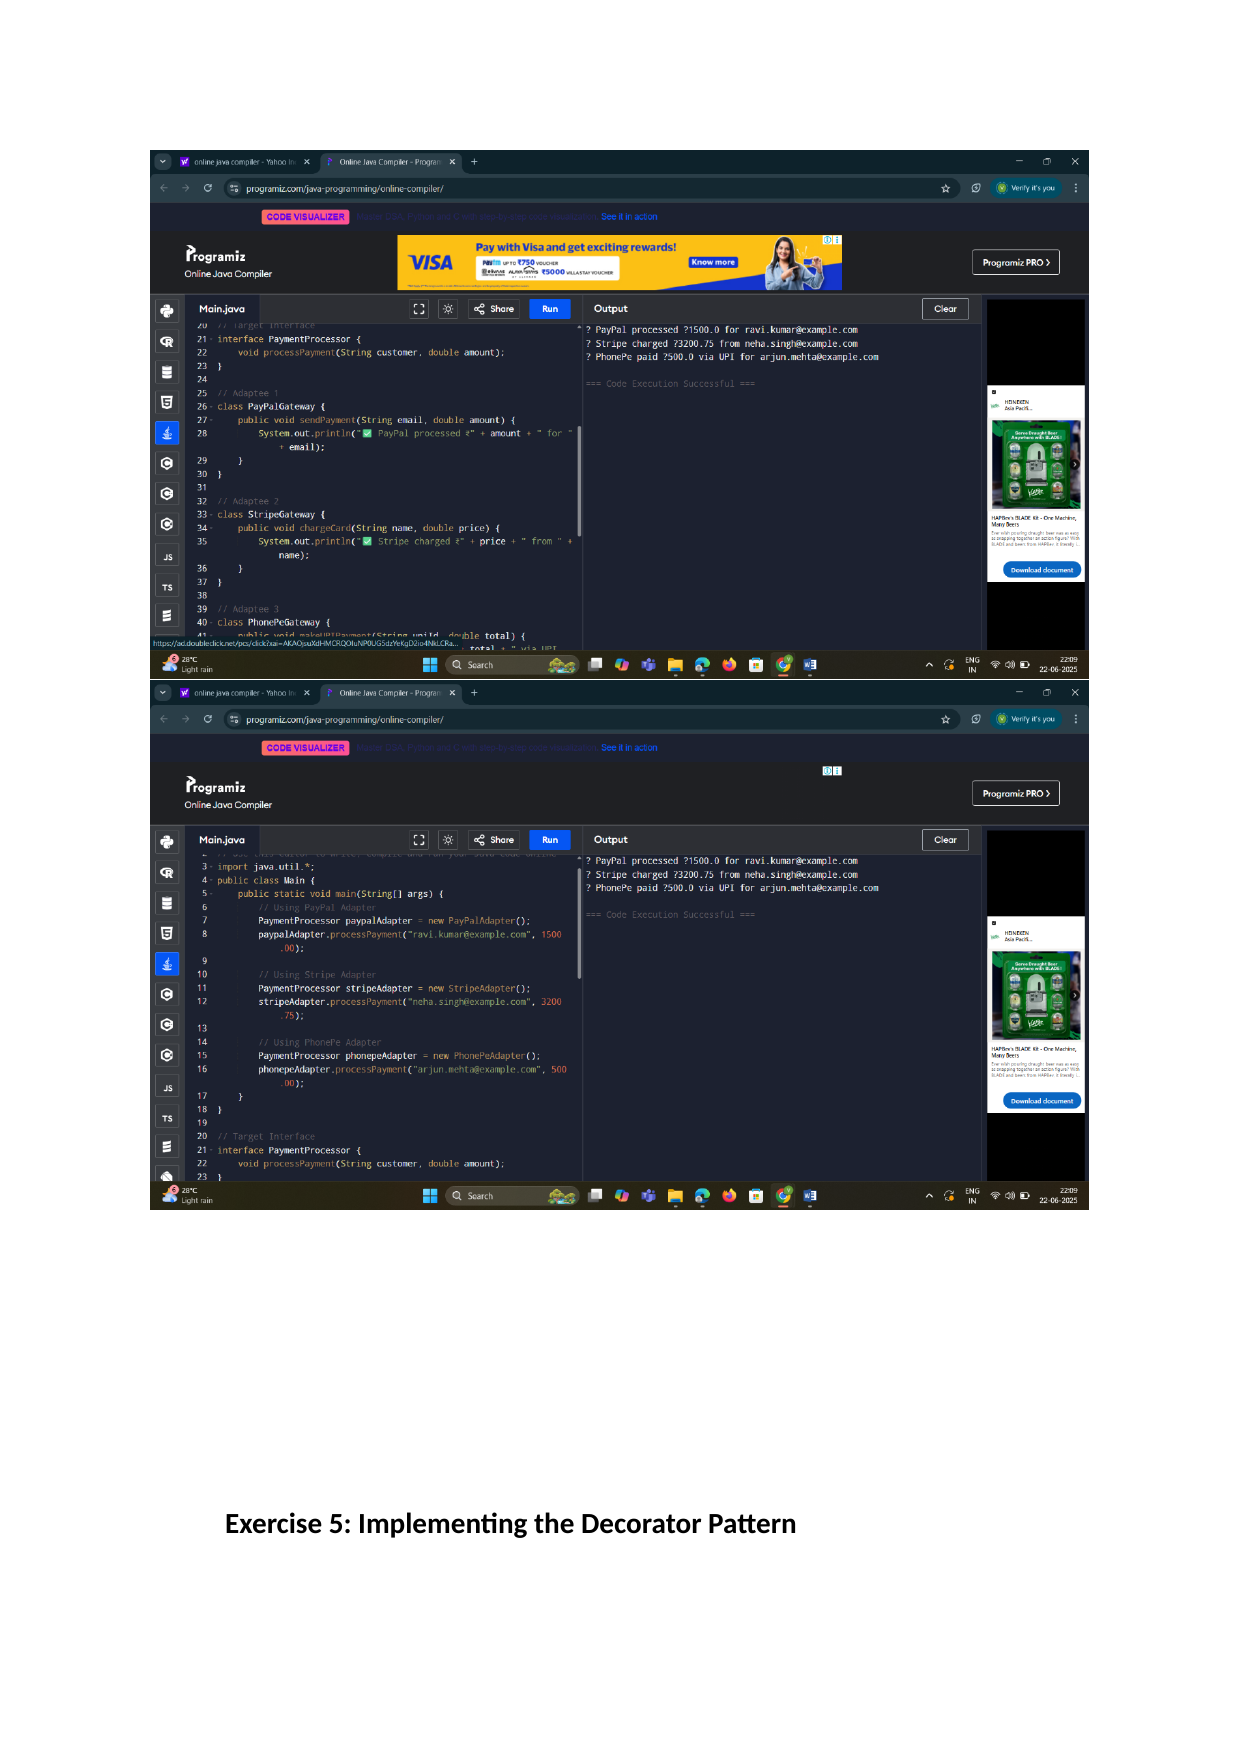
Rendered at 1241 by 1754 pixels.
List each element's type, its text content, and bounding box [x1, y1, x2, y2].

picture [150, 150, 1089, 679]
picture [150, 680, 1089, 1210]
text Exercise 5: Implementing the Decorator Pattern [150, 1506, 1090, 1541]
